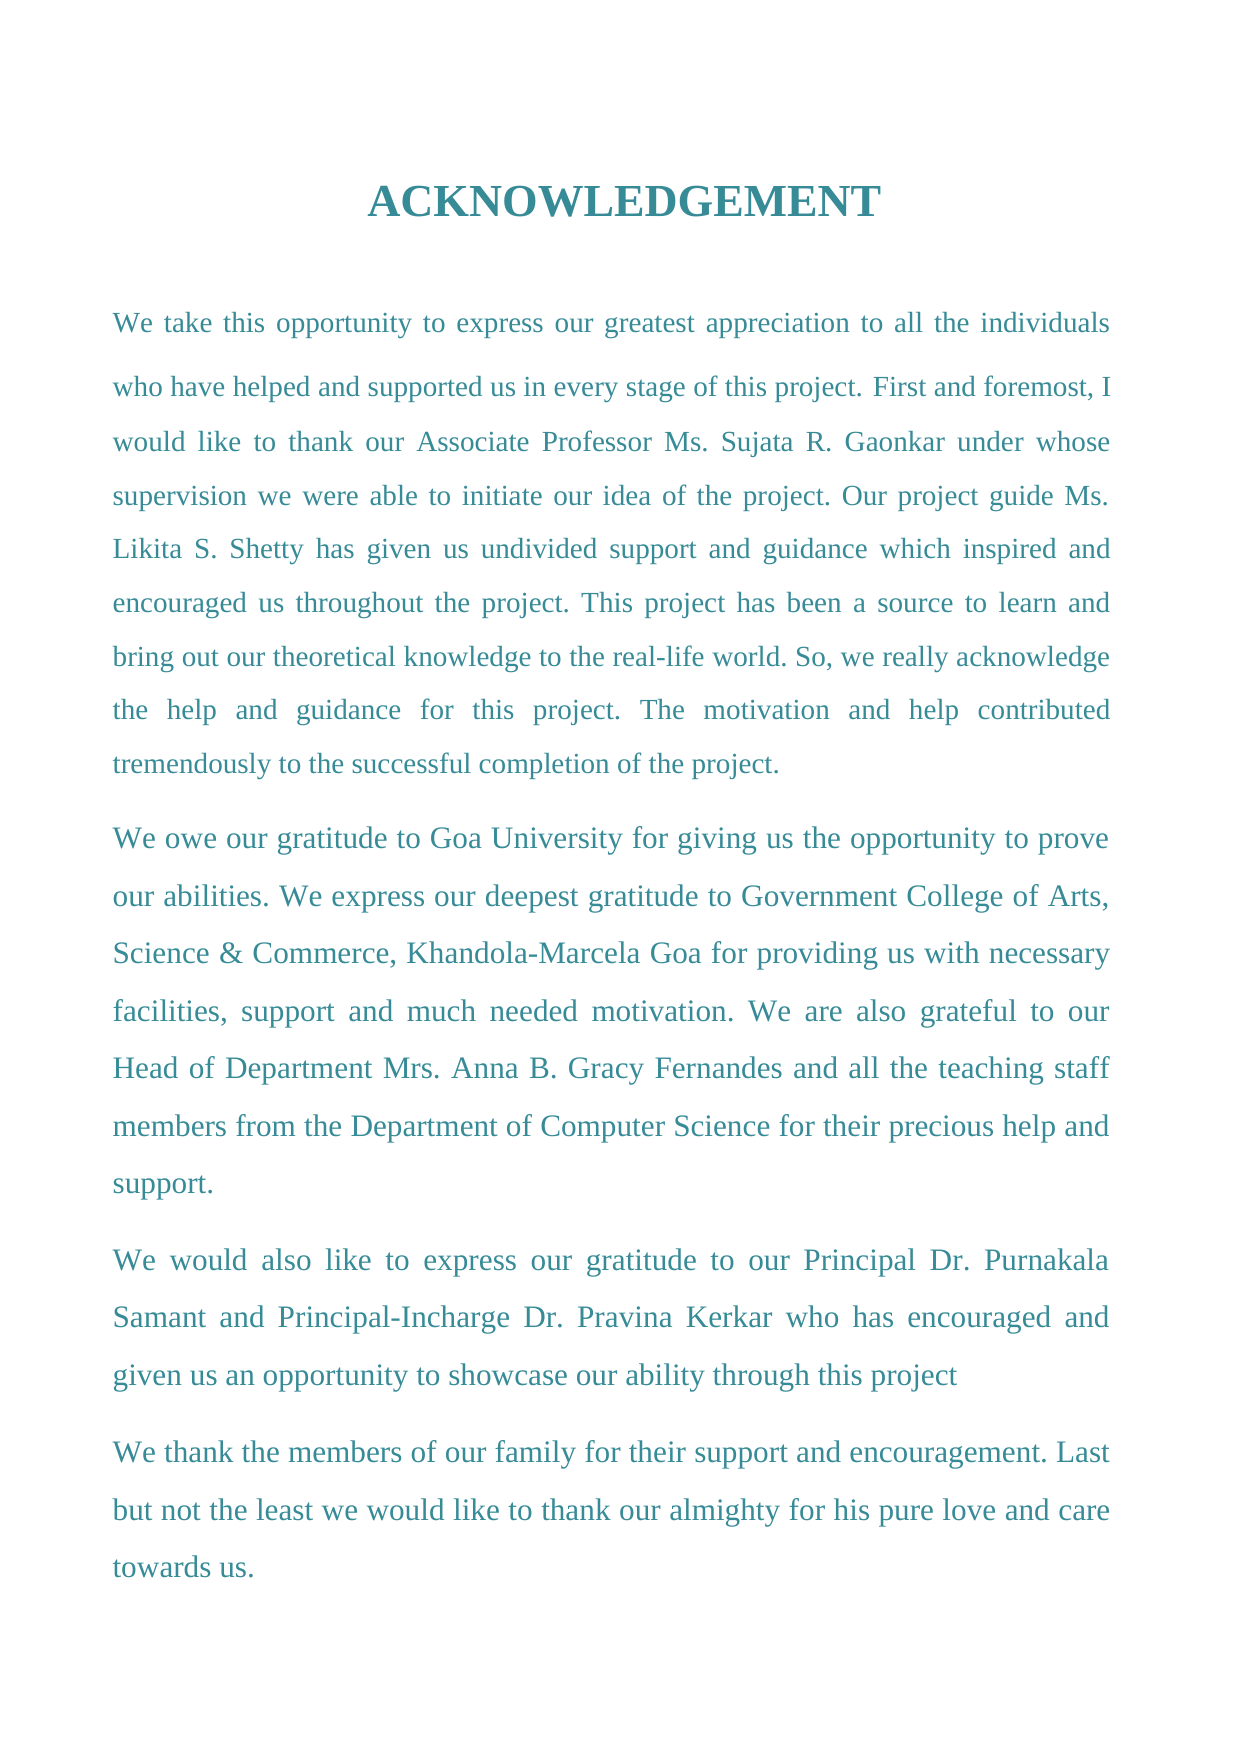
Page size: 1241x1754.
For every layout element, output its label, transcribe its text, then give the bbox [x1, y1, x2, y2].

text We take this opportunity to express our greatest appreciation to all the individuals who have helped and supported us in every stage of this project. First and foremost, I would like to thank our Associate Professor Ms. Sujata R. Gaonkar under whose supervision we were able to initiate our idea of the project. Our project guide Ms. Likita S. Shetty has given us undivided support and guidance which inspired and encouraged us throughout the project. This project has been a source to learn and bring out our theoretical knowledge to the real-life world. So, we really acknowledge the help and guidance for this project. The motivation and help contributed tremendously to the successful completion of the project. [112, 314, 1111, 646]
text We take this opportunity to express our greatest appreciation to all the individuals who have helped and supported us in every stage of this project. First and foremost, I would like to thank our Associate Professor Ms. Sujata R. Gaonkar under whose supervision we were able to initiate our idea of the project. Our project guide Ms. Likita S. Shetty has given us undivided support and guidance which inspired and encouraged us throughout the project. This project has been a source to learn and bring out our theoretical knowledge to the real-life world. So, we really acknowledge the help and guidance for this project. The motivation and help contributed tremendously to the successful completion of the project. [112, 647, 1111, 706]
text ACKNOWLEDGEMENT [112, 174, 964, 226]
text We take this opportunity to express our greatest appreciation to all the individuals who have helped and supported us in every stage of this project. First and foremost, I would like to thank our Associate Professor Ms. Sujata R. Gaonkar under whose supervision we were able to initiate our idea of the project. Our project guide Ms. Likita S. Shetty has given us undivided support and guidance which inspired and encouraged us throughout the project. This project has been a source to learn and bring out our theoretical knowledge to the real-life world. So, we really acknowledge the help and guidance for this project. The motivation and help contributed tremendously to the successful completion of the project. [112, 707, 1111, 779]
text We thank the members of our family for their support and encouragement. Last but not the least we would like to thank our almighty for his pure love and care towards us. [112, 1433, 1112, 1584]
text We owe our gratitude to Goa University for giving us the opportunity to prove our abilities. We express our deepest gratitude to Government College of Arts, Science & Commerce, Khandola-Marcela Goa for providing us with necessary facilities, support and much needed motivation. We are also grateful to our Head of Department Mrs. Anna B. Gracy Fernandes and all the teaching staff members from the Department of Computer Science for their precious help and support. [112, 819, 1111, 1200]
text We would also like to express our gratitude to our Principal Dr. Purnakala Samant and Principal-Incharge Dr. Pravina Kerkar who has encouraged and given us an opportunity to showcase our ability through this project [112, 1241, 1111, 1392]
